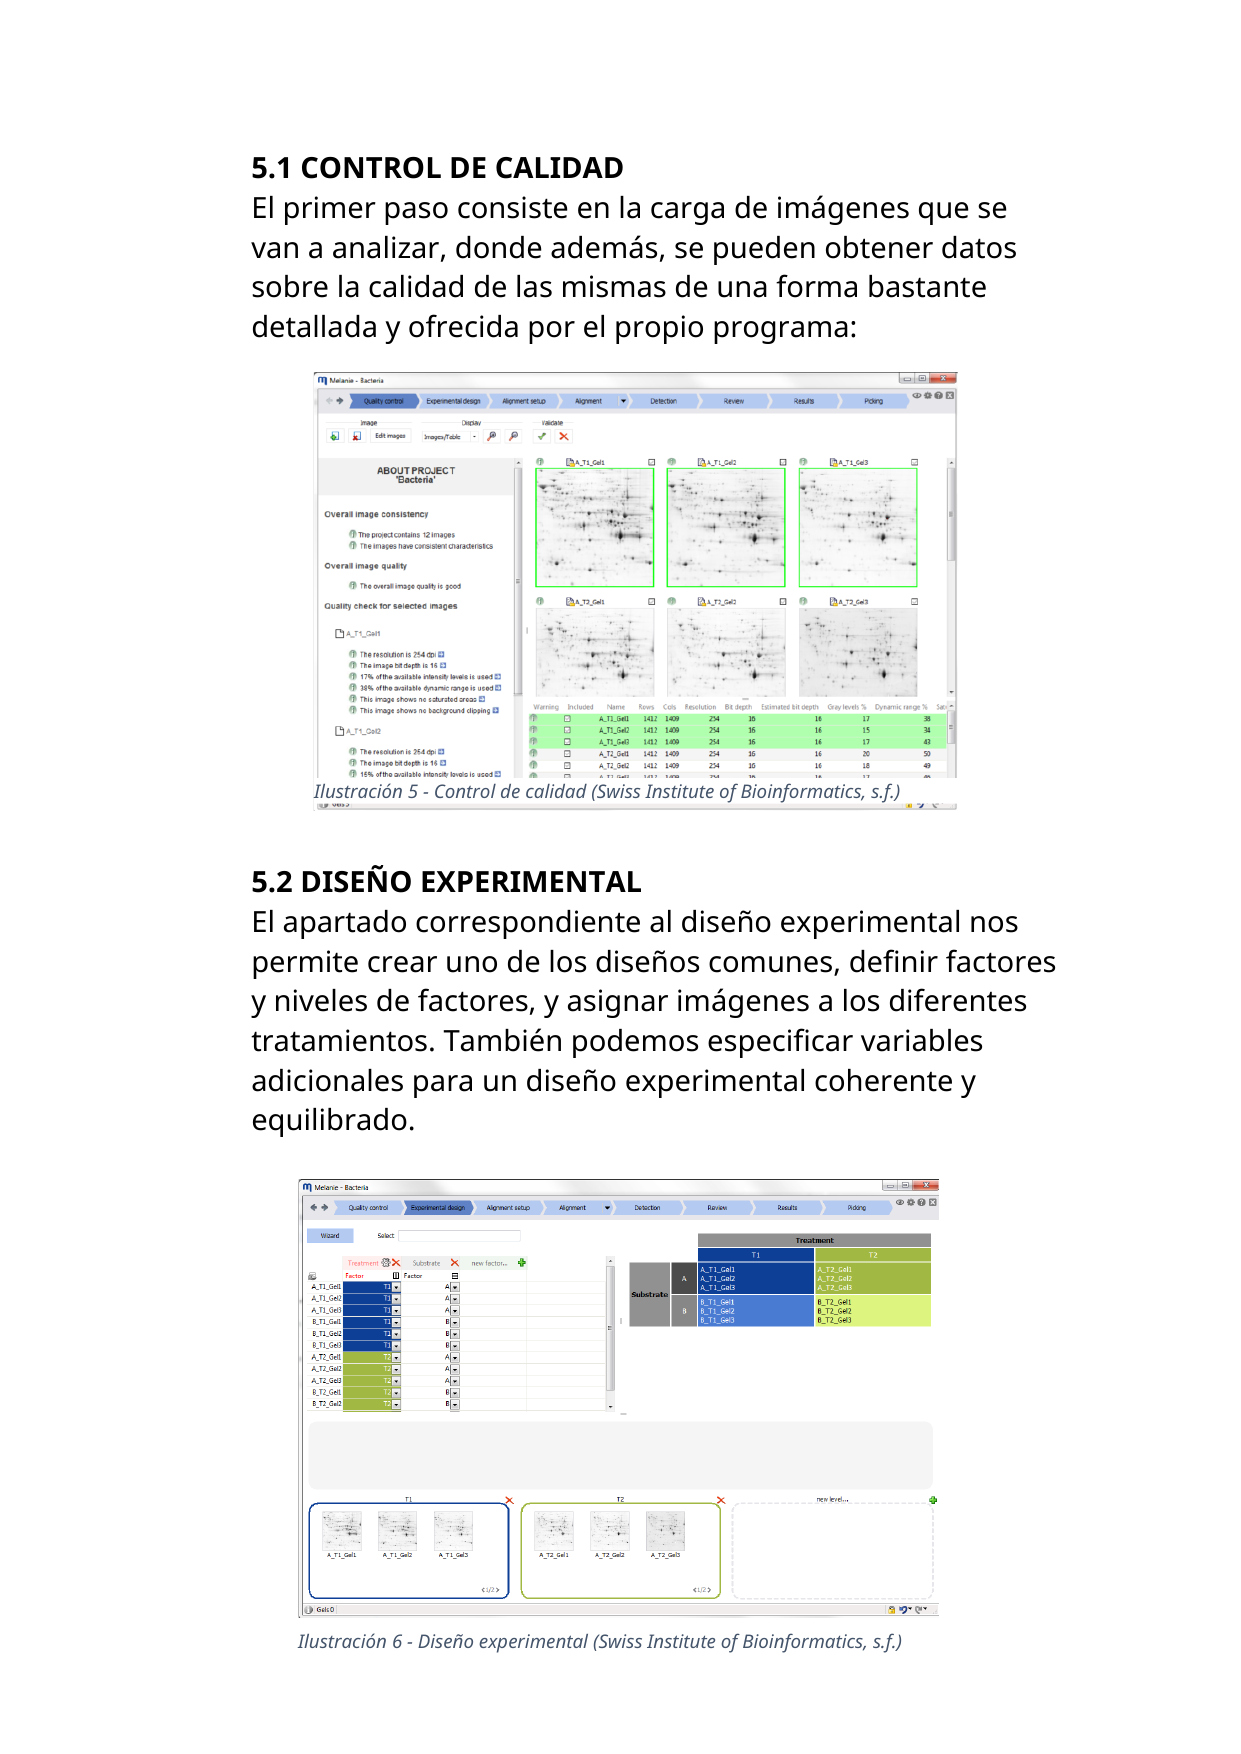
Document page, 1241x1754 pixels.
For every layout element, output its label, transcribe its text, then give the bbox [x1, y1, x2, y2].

picture [313, 372, 957, 778]
text El apartado correspondiente al diseño experimental nos permite crear uno de los diseños comunes, definir factores y niveles de factores, y asignar imágenes a los diferentes tratamientos. También podemos especificar variables adicionales para un diseño experimental coherente y equilibrado. [251, 901, 1063, 1139]
picture [298, 1179, 939, 1617]
subtitle 5.2 DISEÑO EXPERIMENTAL [177, 862, 1063, 901]
picture [313, 804, 957, 810]
text El primer paso consiste en la carga de imágenes que se van a analizar, donde además, se pueden obtener datos sobre la calidad de las mismas de una forma bastante detallada y ofrecida por el propio programa: [251, 187, 1063, 346]
subtitle 5.1 CONTROL DE CALIDAD [177, 148, 1063, 187]
